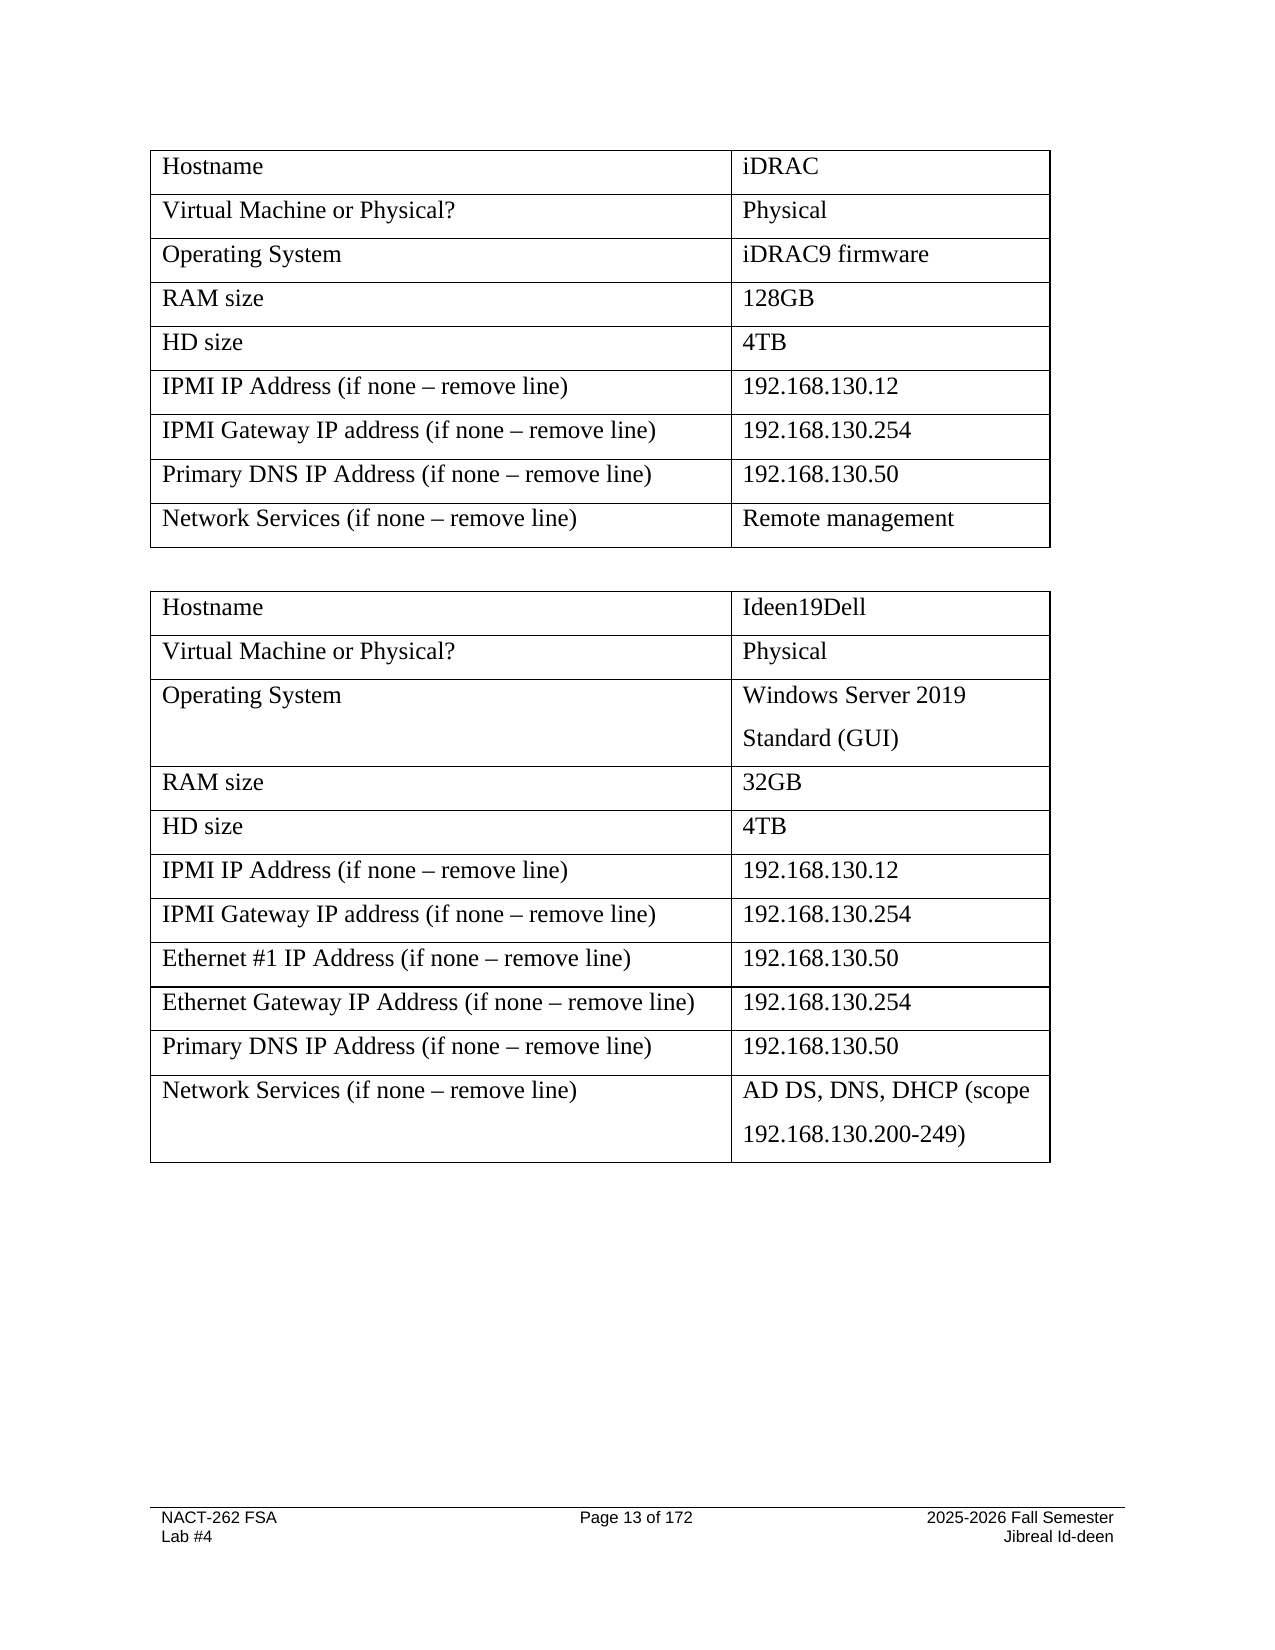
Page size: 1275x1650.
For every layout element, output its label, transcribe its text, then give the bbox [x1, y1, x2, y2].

table_cell 192.168.130.12 [732, 371, 1049, 414]
table_cell 192.168.130.254 [732, 988, 1049, 1030]
table_cell iDRAC9 firmware [732, 239, 1049, 282]
table_cell 192.168.130.254 [732, 899, 1049, 942]
table_cell 32GB [732, 767, 1049, 810]
table_cell RAM size [151, 283, 731, 326]
table_cell 192.168.130.50 [732, 943, 1049, 986]
table_cell Network Services (if none – remove line) [151, 1076, 731, 1162]
table_cell Operating System [151, 239, 731, 282]
table_cell 4TB [732, 327, 1049, 370]
table_header iDRAC [732, 151, 1049, 194]
table_cell RAM size [151, 767, 731, 810]
table_cell IPMI Gateway IP address (if none – remove line) [151, 415, 731, 458]
table_cell Operating System [151, 680, 731, 766]
table_cell Network Services (if none – remove line) [151, 504, 731, 547]
table_cell HD size [151, 327, 731, 370]
table_cell 192.168.130.50 [732, 1031, 1049, 1074]
table_cell Primary DNS IP Address (if none – remove line) [151, 1031, 731, 1074]
table_header Ideen19Dell [732, 592, 1049, 635]
table_cell Windows Server 2019 Standard (GUI) [732, 680, 1049, 766]
table_cell Ethernet Gateway IP Address (if none – remove line) [151, 988, 731, 1030]
table_cell AD DS, DNS, DHCP (scope 192.168.130.200-249) [732, 1076, 1049, 1162]
table_header Hostname [151, 151, 731, 194]
table_cell IPMI IP Address (if none – remove line) [151, 855, 731, 898]
table_cell HD size [151, 811, 731, 854]
table_cell 192.168.130.12 [732, 855, 1049, 898]
table_header Hostname [151, 592, 731, 635]
table_cell 4TB [732, 811, 1049, 854]
table_cell Ethernet #1 IP Address (if none – remove line) [151, 943, 731, 986]
table_cell Virtual Machine or Physical? [151, 195, 731, 238]
table_cell 192.168.130.254 [732, 415, 1049, 458]
table_cell Primary DNS IP Address (if none – remove line) [151, 460, 731, 502]
table_cell IPMI Gateway IP address (if none – remove line) [151, 899, 731, 942]
table_cell IPMI IP Address (if none – remove line) [151, 371, 731, 414]
table_cell Remote management [732, 504, 1049, 547]
table_cell Virtual Machine or Physical? [151, 636, 731, 679]
table_cell Physical [732, 195, 1049, 238]
table_cell Physical [732, 636, 1049, 679]
table_cell 192.168.130.50 [732, 460, 1049, 502]
table_cell 128GB [732, 283, 1049, 326]
